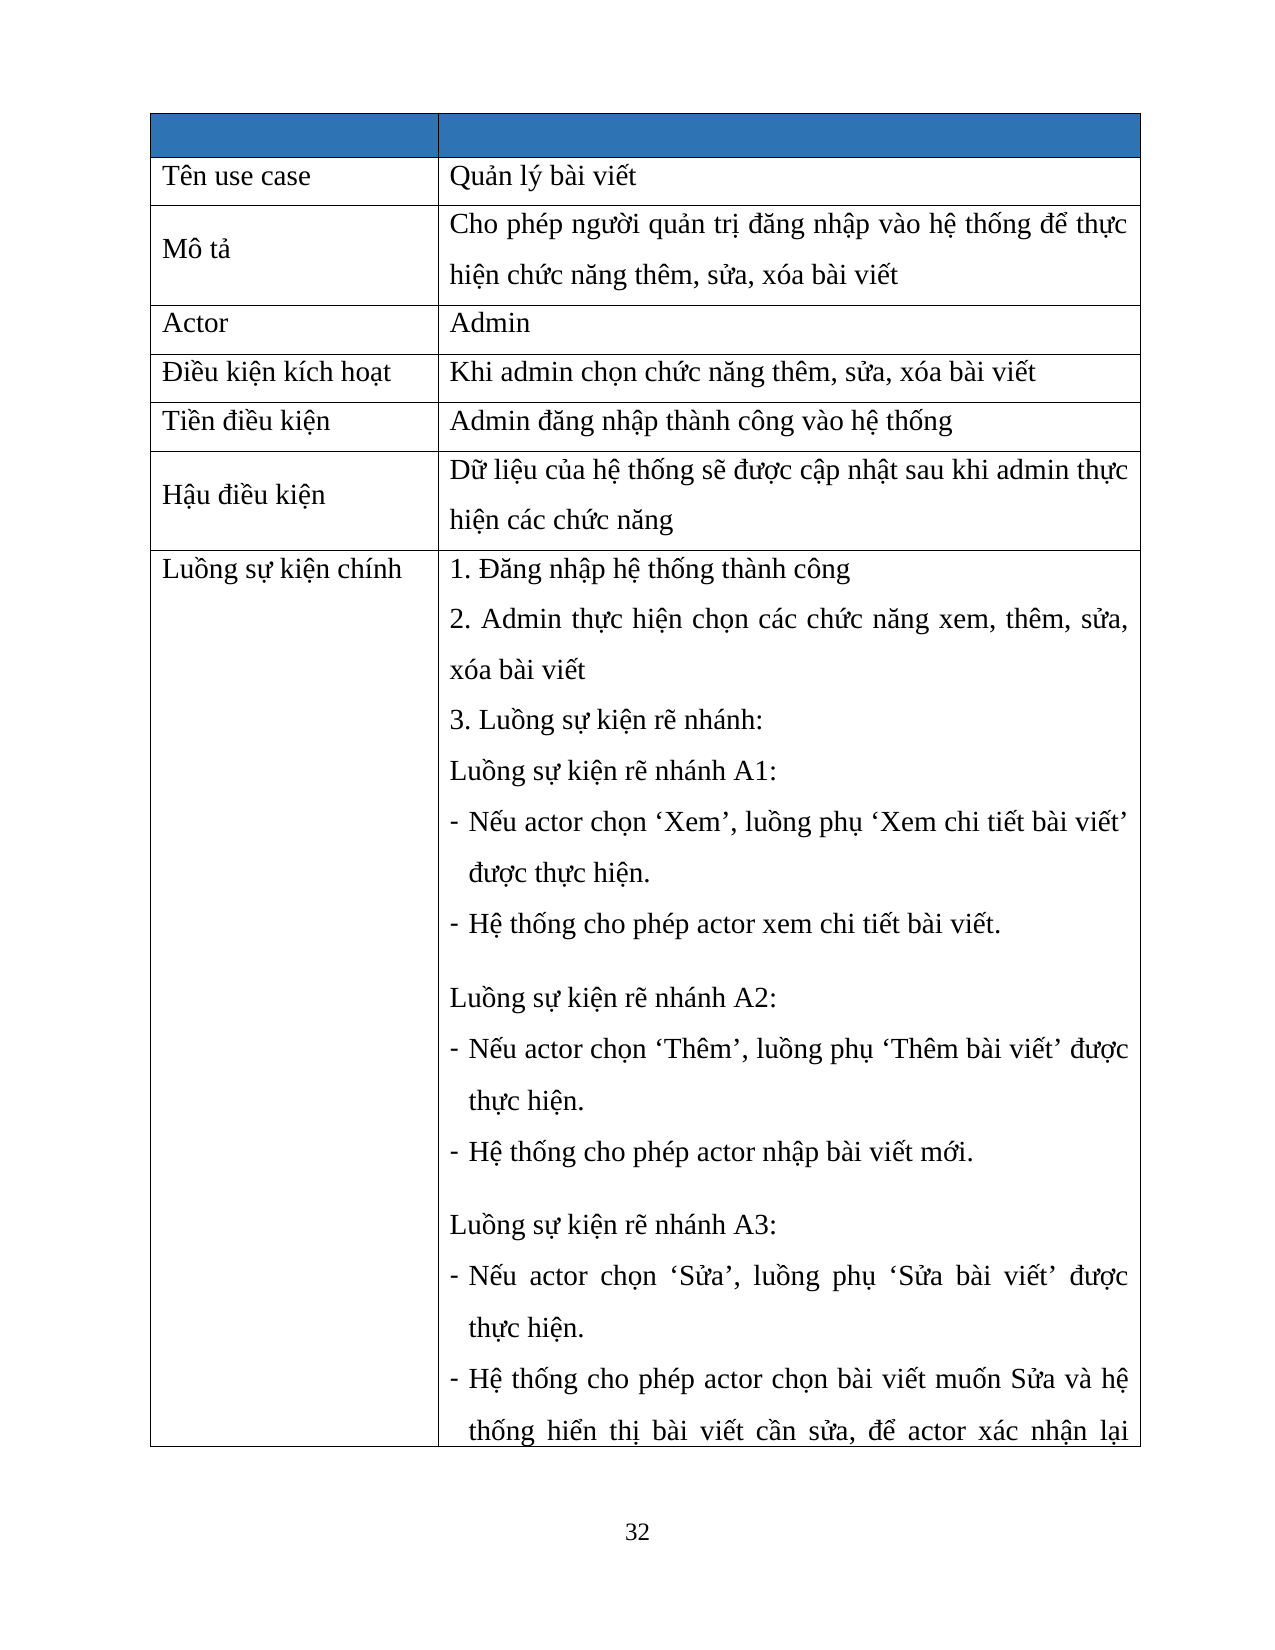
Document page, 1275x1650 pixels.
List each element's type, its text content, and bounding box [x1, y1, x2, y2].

table_cell Dữ liệu của hệ thống sẽ được cập nhật sau khi admin thực hiện các chức năng [439, 452, 1140, 550]
table_cell Quản lý bài viết [439, 158, 1140, 205]
table_cell Điều kiện kích hoạt [151, 355, 438, 402]
table_cell Cho phép người quản trị đăng nhập vào hệ thống để thực hiện chức năng thêm, sửa, xóa bài viết [439, 206, 1140, 304]
table_cell Hậu điều kiện [151, 452, 438, 550]
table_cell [439, 551, 1140, 1446]
table_cell Tên use case [151, 158, 438, 205]
table_cell Admin đăng nhập thành công vào hệ thống [439, 403, 1140, 451]
table_cell Luồng sự kiện chính [151, 551, 438, 1446]
table_cell Mô tả [151, 206, 438, 304]
table_cell Admin [439, 306, 1140, 353]
table_cell Tiền điều kiện [151, 403, 438, 451]
table_header Nội dung [439, 114, 1140, 157]
table_header Use case [151, 114, 438, 157]
table_cell Actor [151, 306, 438, 353]
table_cell Khi admin chọn chức năng thêm, sửa, xóa bài viết [439, 355, 1140, 402]
